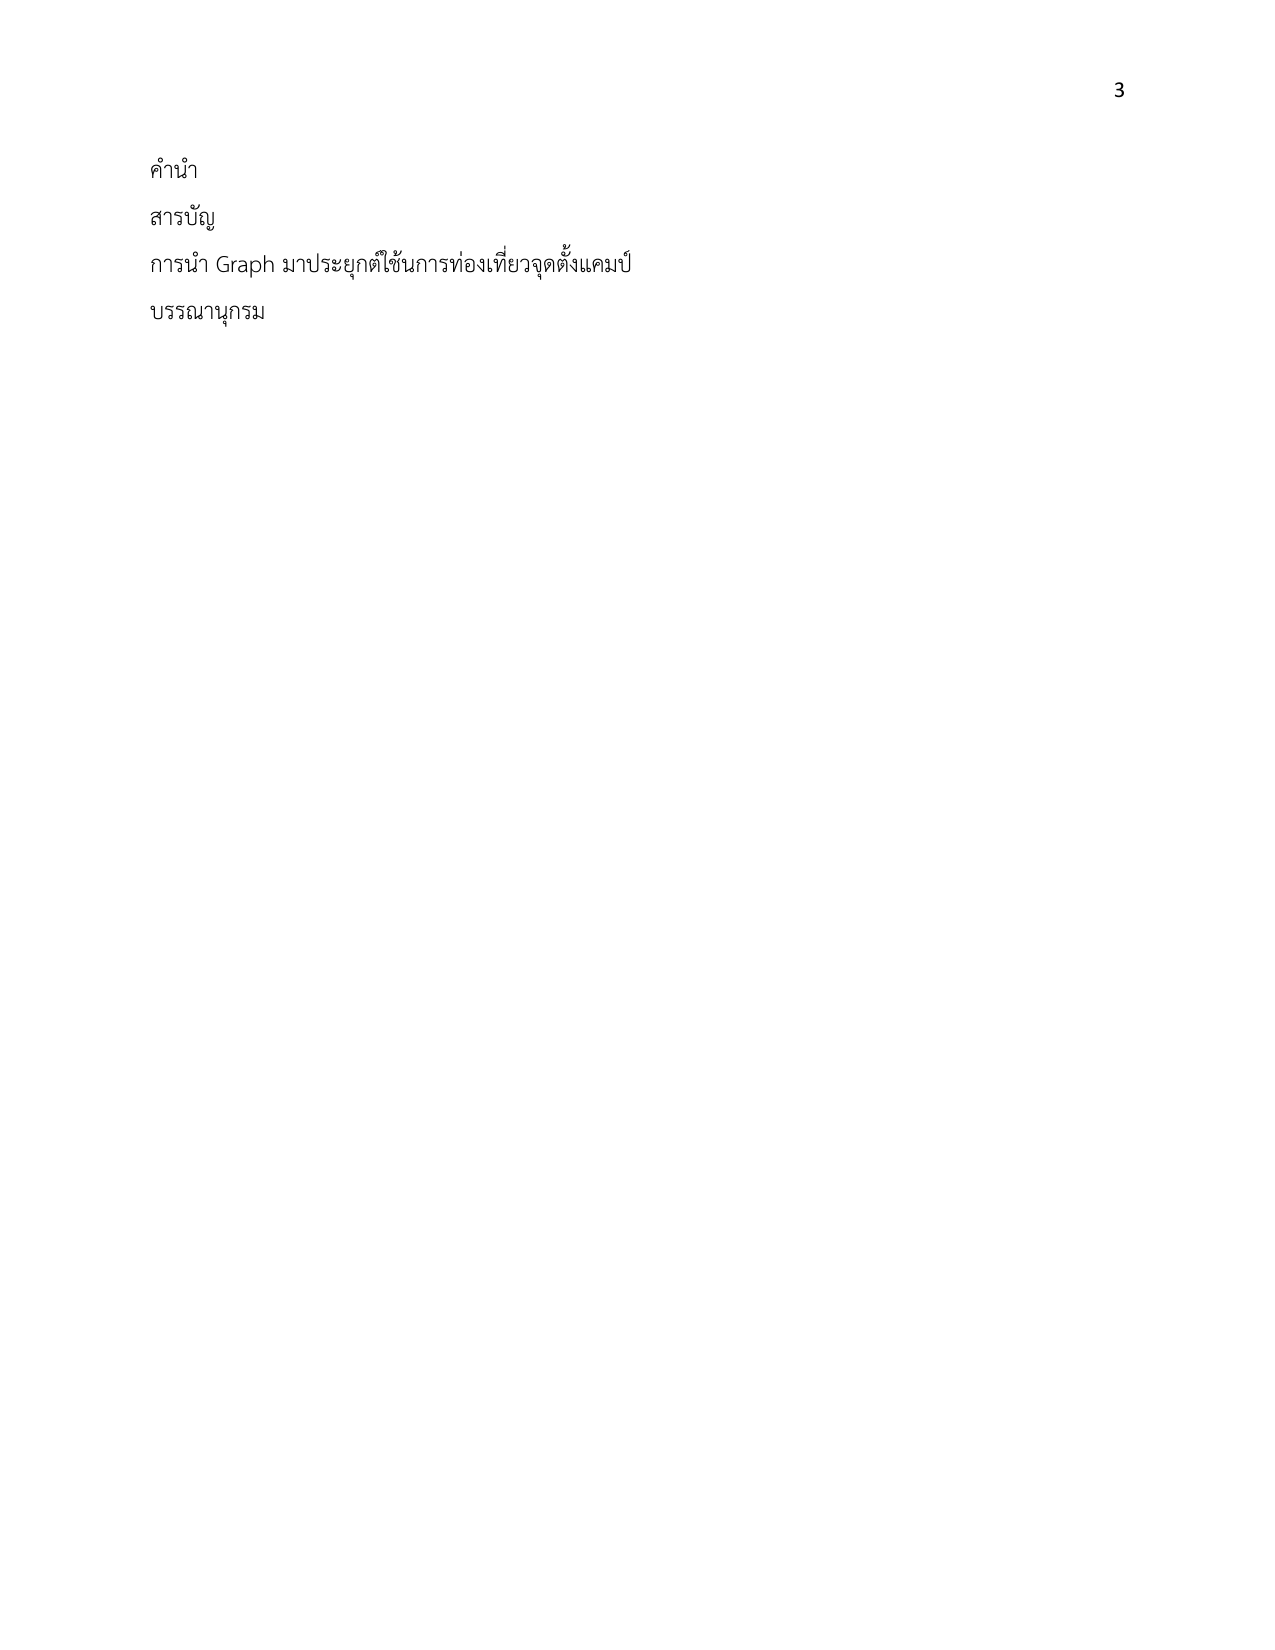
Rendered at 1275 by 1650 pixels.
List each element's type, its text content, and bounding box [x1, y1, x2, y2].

text คำนำ [150, 150, 1125, 194]
text บรรณานุกรม [150, 291, 1125, 335]
text สารบัญ [150, 197, 1125, 241]
text การนำ Graph มาประยุกต์ใช้นการท่องเที่ยวจุดตั้งแคมป์ [150, 244, 1125, 288]
